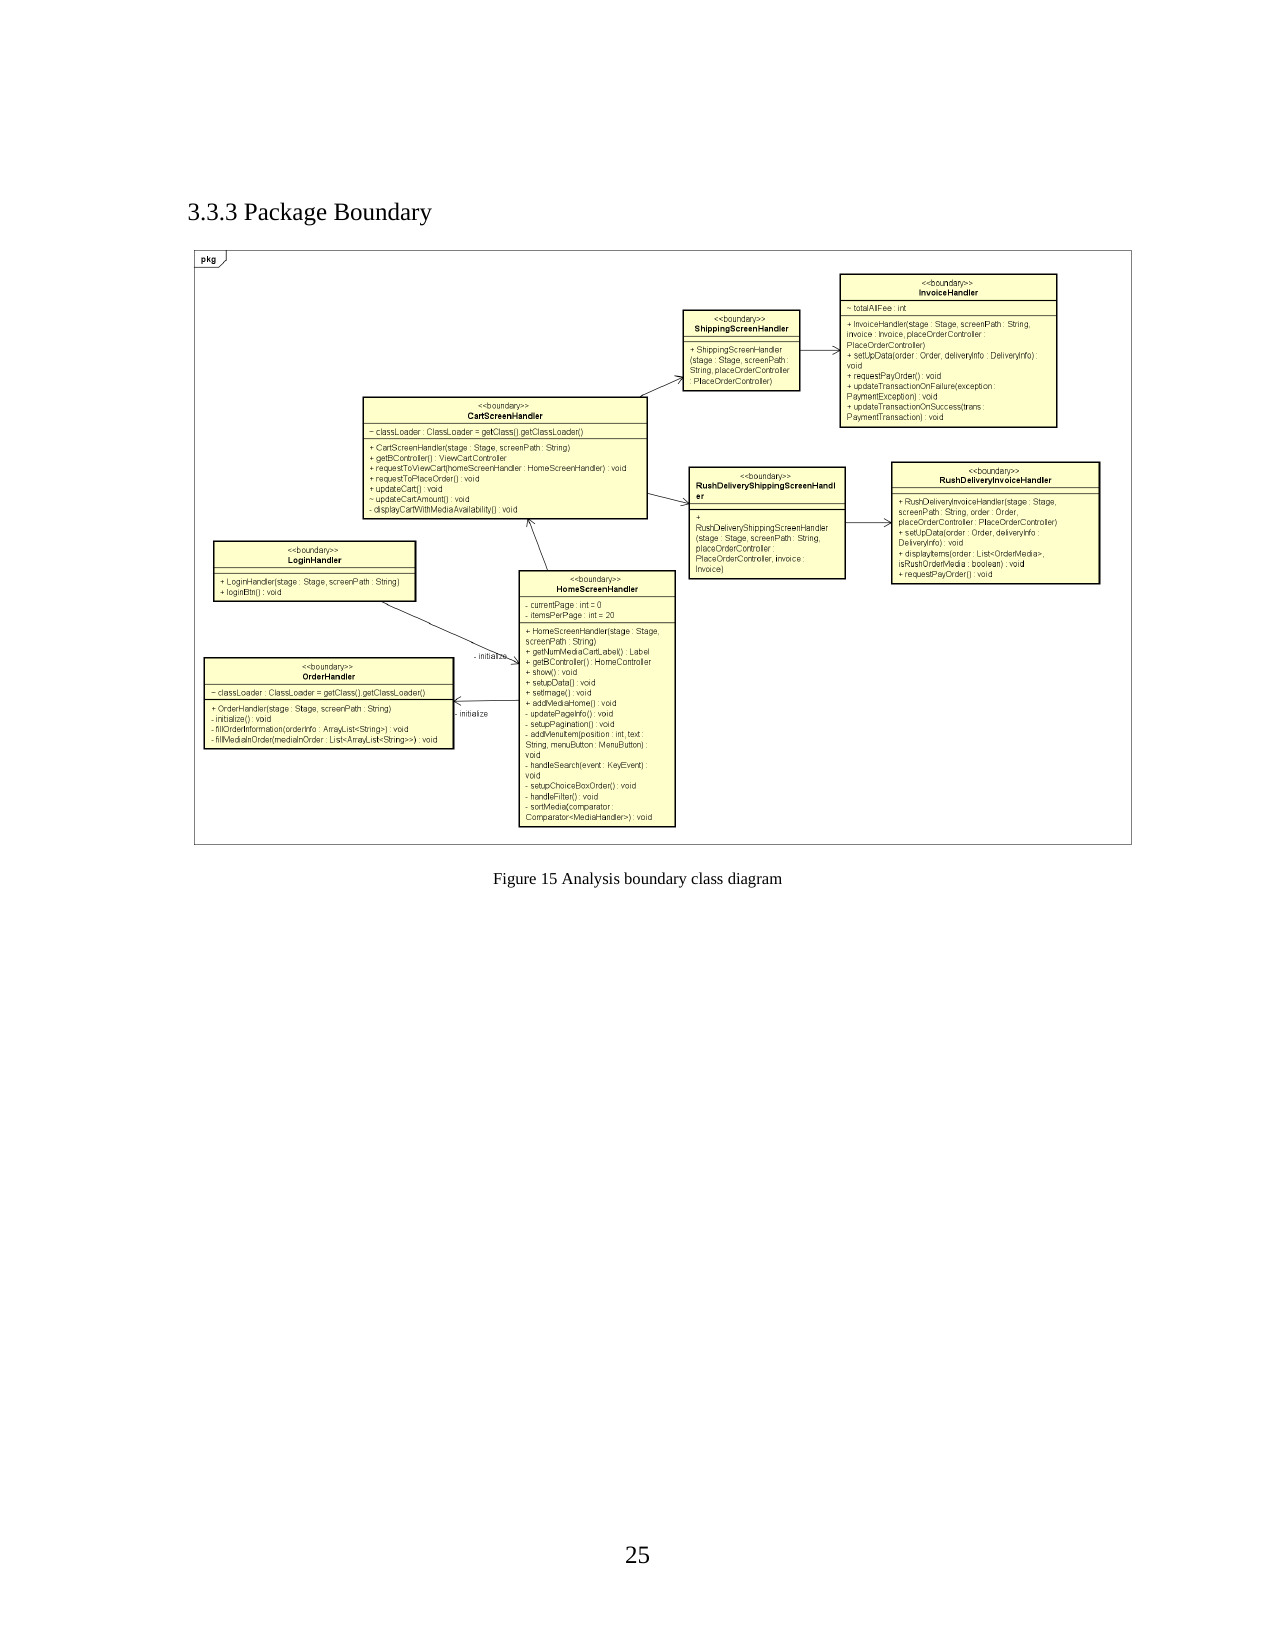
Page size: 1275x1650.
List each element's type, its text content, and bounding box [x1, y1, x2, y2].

text Figure 15 Analysis boundary class diagram [187, 869, 1087, 888]
picture [187, 243, 1138, 851]
text 3.3.3 Package Boundary [187, 197, 1087, 226]
